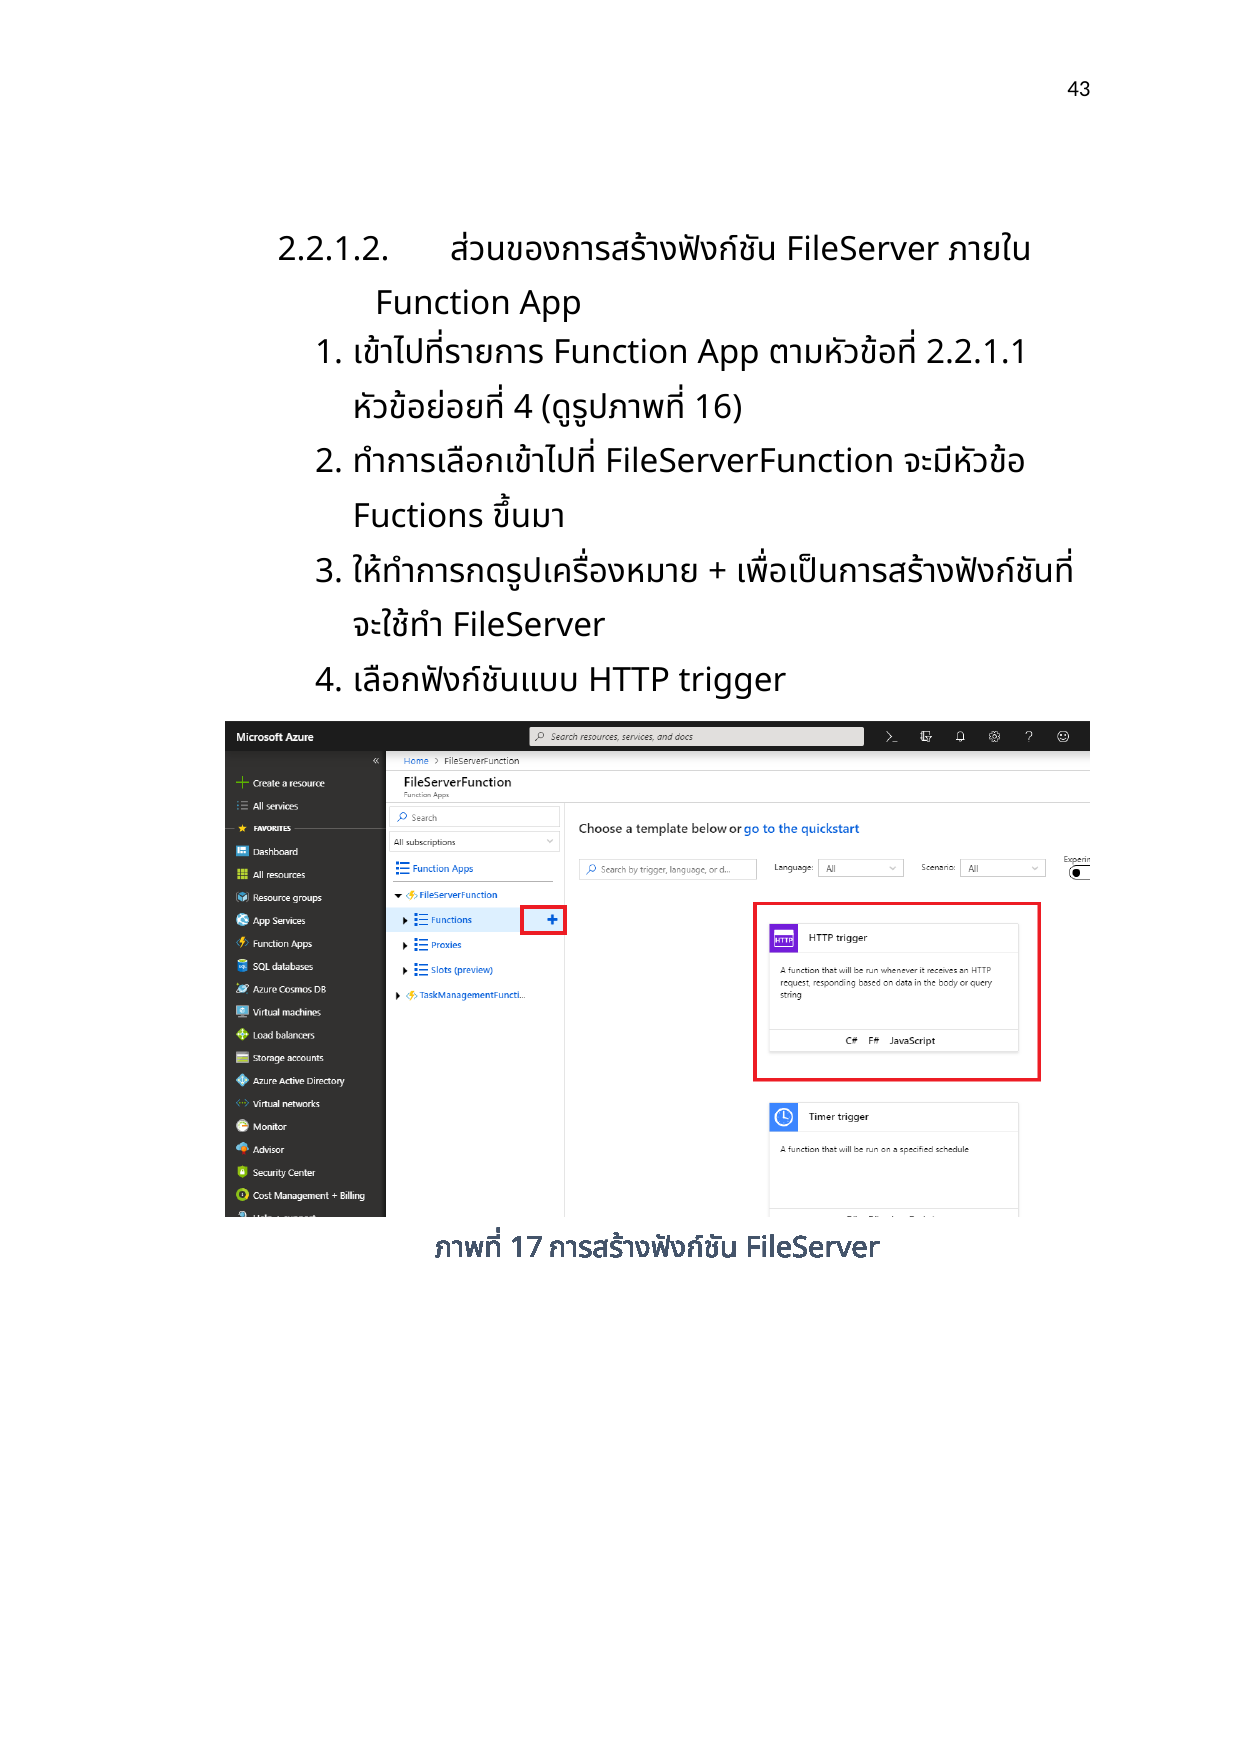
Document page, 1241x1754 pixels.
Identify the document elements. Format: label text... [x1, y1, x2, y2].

list ทำการเลือกเข้าไปที่ FileServerFunction จะมีหัวข้อ Fuctions ขึ้นมา [315, 437, 1090, 542]
list เลือกฟังก์ชันแบบ HTTP trigger [315, 656, 1090, 706]
list ให้ทำการกดรูปเครื่องหมาย + เพื่อเป็นการสร้างฟังก์ชันที่จะใช้ทำ FileServer [315, 546, 1090, 652]
list ส่วนของการสร้างฟังก์ชัน FileServer ภายใน Function App [277, 225, 1090, 324]
list เข้าไปที่รายการ Function App ตามหัวข้อที่ 2.2.1.1 หัวข้อย่อยที่ 4 (ดูรูปภาพที่ 16) [315, 328, 1090, 433]
picture [225, 721, 1090, 1217]
